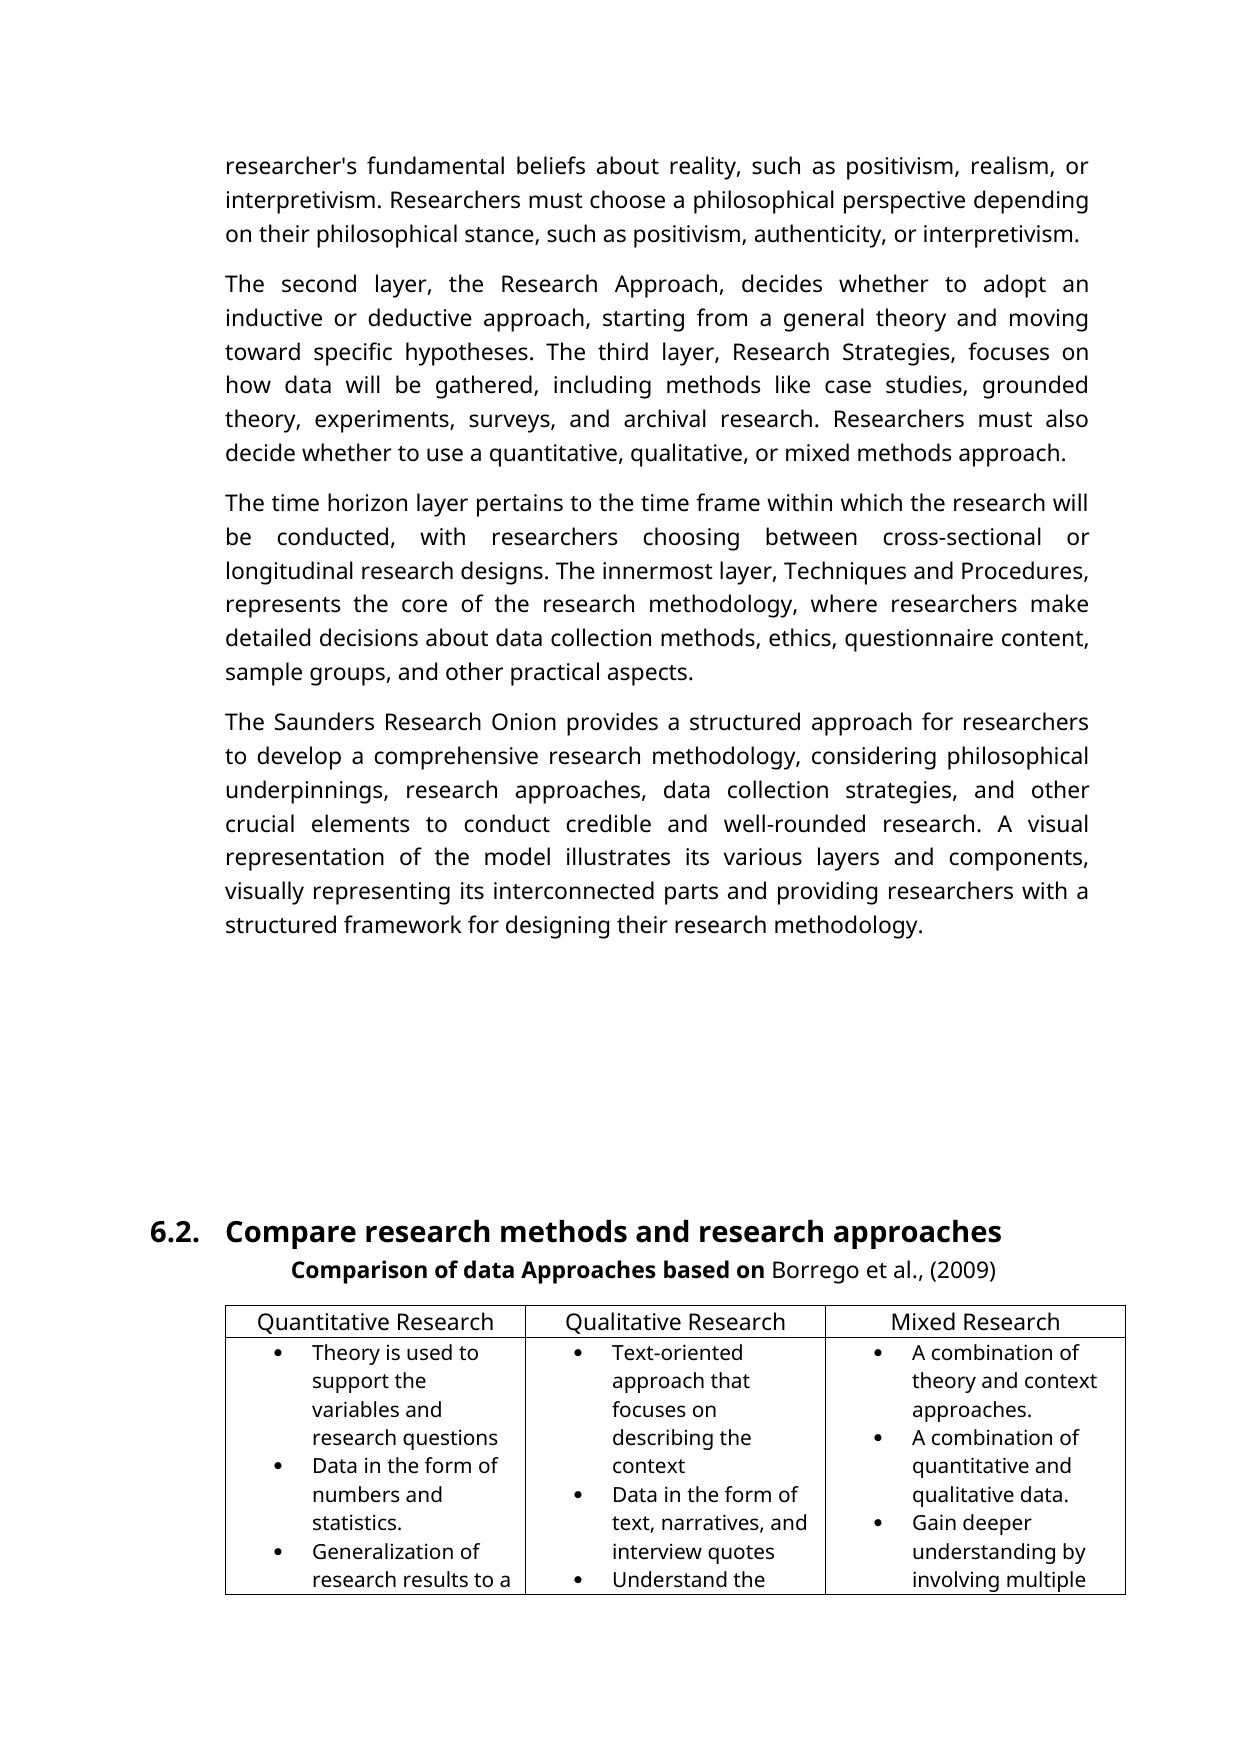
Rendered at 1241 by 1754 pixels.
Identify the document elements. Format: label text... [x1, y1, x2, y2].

text The Saunders Research Onion provides a structured approach for researchers to develop a comprehensive research methodology, considering philosophical underpinnings, research approaches, data collection strategies, and other crucial elements to conduct credible and well-rounded research. A visual representation of the model illustrates its various layers and components, visually representing its interconnected parts and providing researchers with a structured framework for designing their research methodology. [225, 706, 1090, 940]
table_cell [526, 1338, 825, 1594]
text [225, 150, 1090, 249]
text The time horizon layer pertains to the time frame within which the research will be conducted, with researchers choosing between cross-sectional or longitudinal research designs. The innermost layer, Techniques and Procedures, represents the core of the research methodology, where researchers make detailed decisions about data collection methods, ethics, questionnaire content, sample groups, and other practical aspects. [225, 487, 1090, 687]
table_header Mixed Research [826, 1306, 1125, 1337]
list Comparison of data Approaches based on [225, 1254, 1090, 1285]
table_header Quantitative Research [226, 1306, 525, 1337]
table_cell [826, 1338, 1125, 1594]
subtitle Compare research methods and research approaches [150, 1211, 1090, 1251]
table_header Qualitative Research [526, 1306, 825, 1337]
text The second layer, the Research Approach, decides whether to adopt an inductive or deductive approach, starting from a general theory and moving toward specific hypotheses. The third layer, Research Strategies, focuses on how data will be gathered, including methods like case studies, grounded theory, experiments, surveys, and archival research. Researchers must also decide whether to use a quantitative, qualitative, or mixed methods approach. [225, 268, 1090, 468]
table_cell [226, 1338, 525, 1594]
